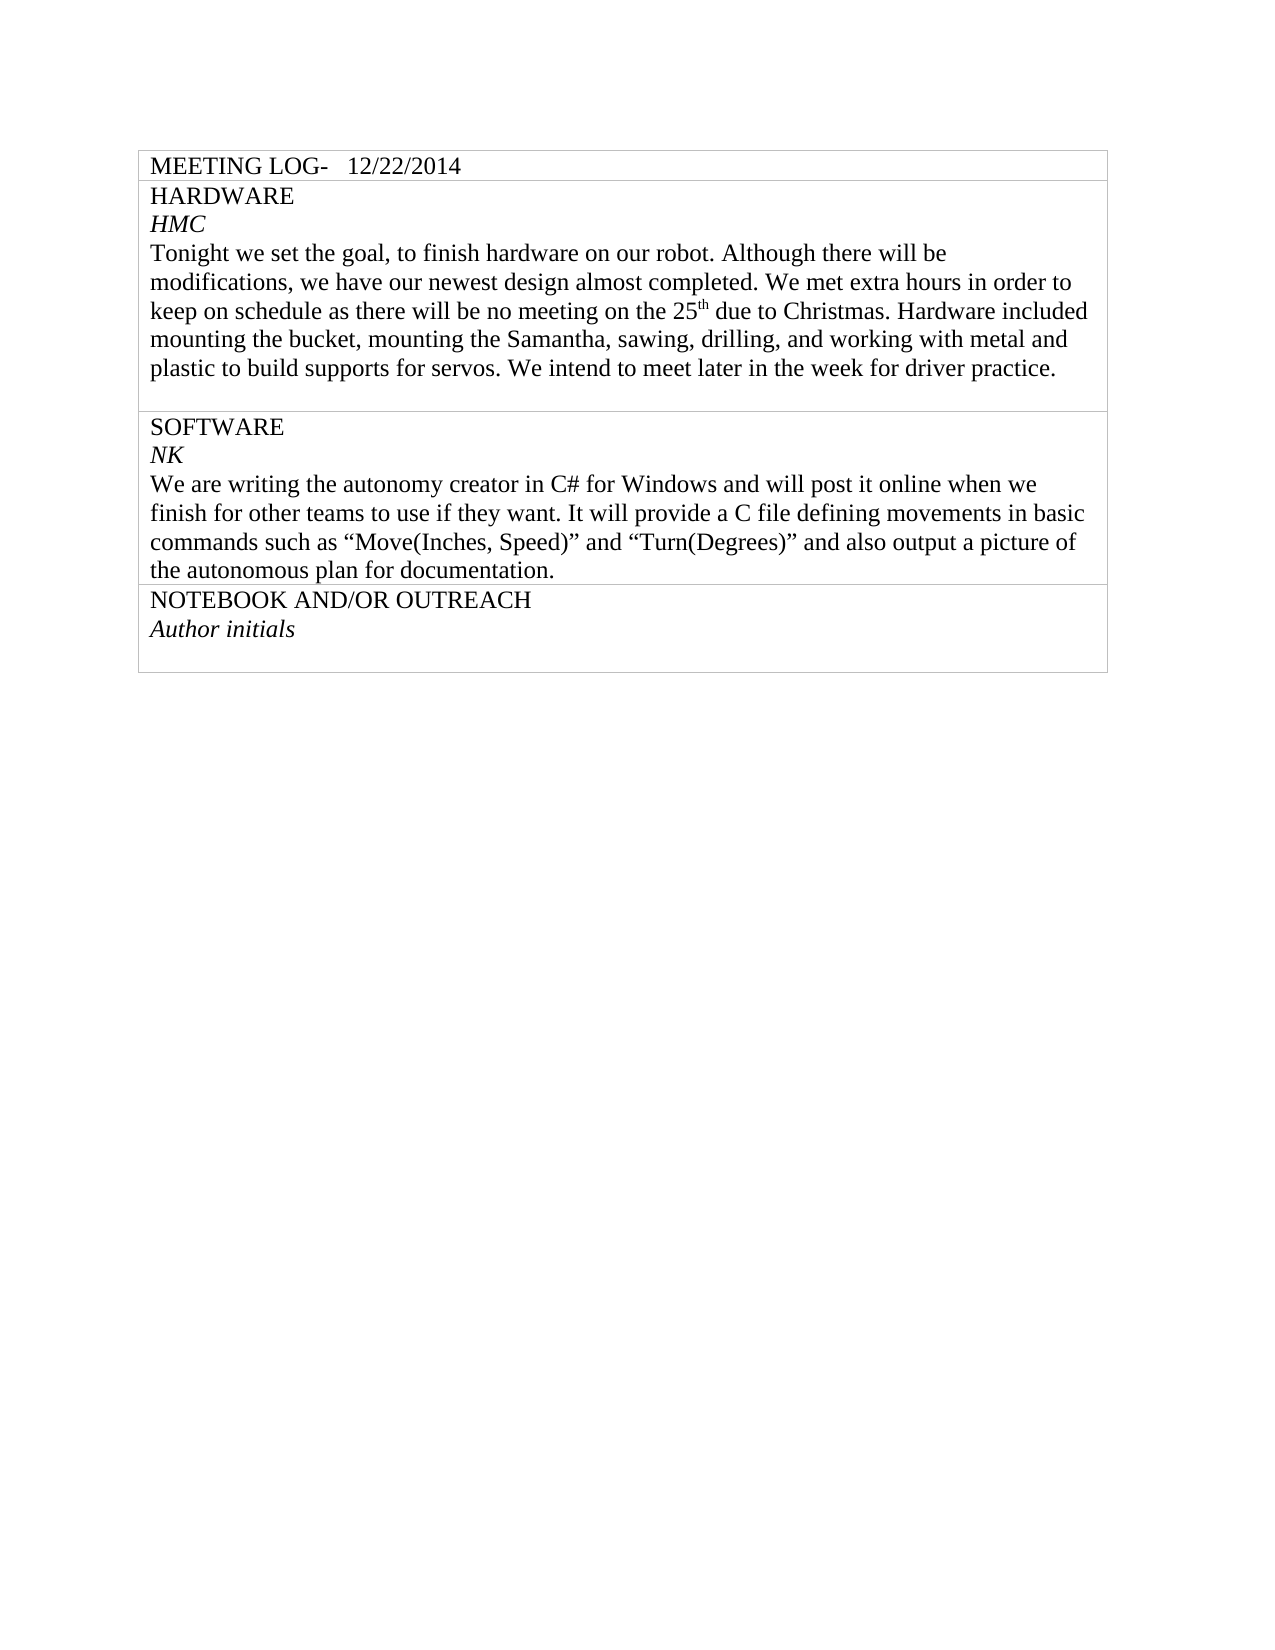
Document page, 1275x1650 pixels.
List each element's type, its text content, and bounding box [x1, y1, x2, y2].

table_cell SOFTWARE NK We are writing the autonomy creator in C# for Windows and will post it online when we finish for other teams to use if they want. It will provide a C file defining movements in basic commands such as “Move(Inches, Speed)” and “Turn(Degrees)” and also output a picture of the autonomous plan for documentation. [139, 412, 1107, 584]
table_cell HARDWARE HMC Tonight we set the goal, to finish hardware on our robot. Although there will be modifications, we have our newest design almost completed. We met extra hours in order to keep on schedule as there will be no meeting on the 25th due to Christmas. Hardware included mounting the bucket, mounting the Samantha, sawing, drilling, and working with metal and plastic to build supports for servos. We intend to meet later in the week for driver practice. [139, 181, 1107, 411]
table_header MEETING LOG- 12/22/2014 [139, 151, 1107, 180]
table_cell NOTEBOOK AND/OR OUTREACH Author initials [139, 585, 1107, 672]
